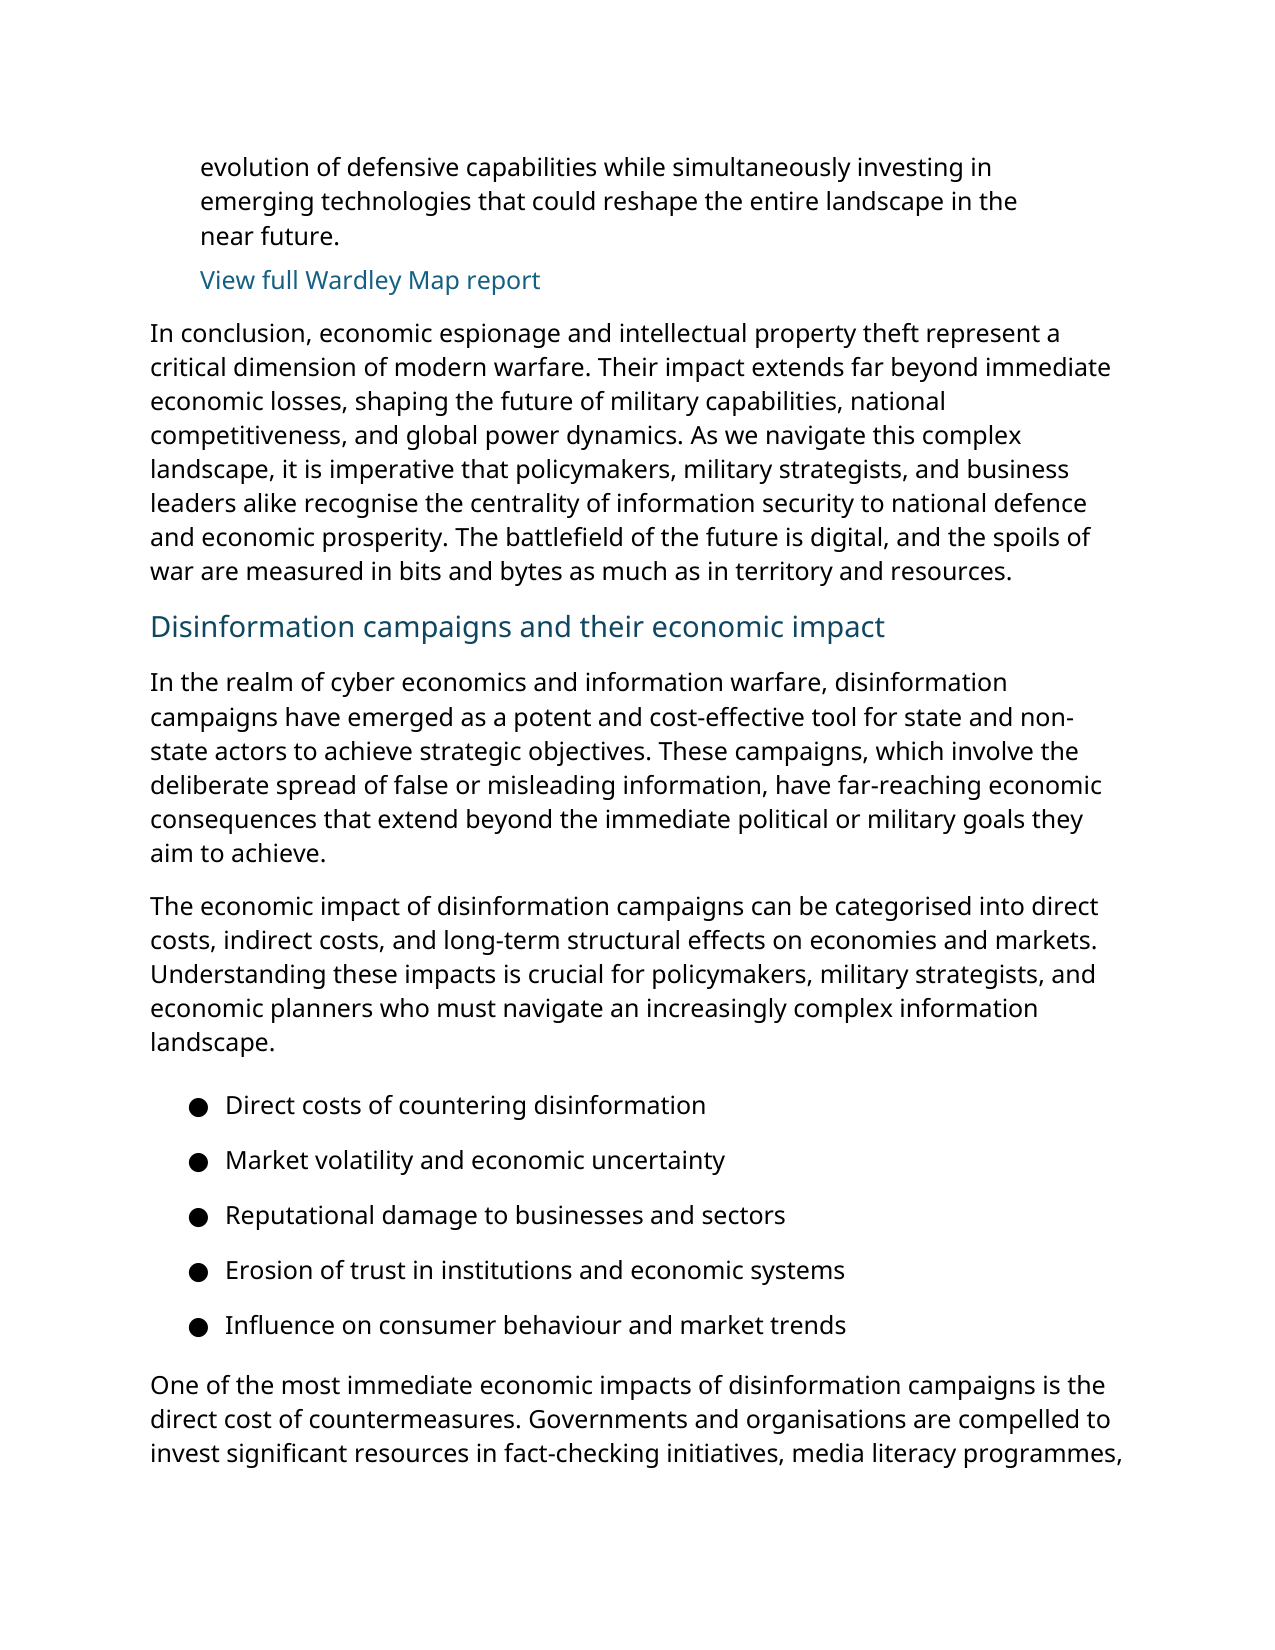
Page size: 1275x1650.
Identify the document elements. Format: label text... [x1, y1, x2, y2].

list Influence on consumer behaviour and market trends [187, 1297, 1125, 1348]
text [150, 1367, 1125, 1469]
list Direct costs of countering disinformation [187, 1077, 1125, 1128]
list Reputational damage to businesses and sectors [187, 1187, 1125, 1238]
text In conclusion, economic espionage and intellectual property theft represent a critical dimension of modern warfare. Their impact extends far beyond immediate economic losses, shaping the future of military capabilities, national competitiveness, and global power dynamics. As we navigate this complex landscape, it is imperative that policymakers, military strategists, and business leaders alike recognise the centrality of information security to national defence and economic prosperity. The battlefield of the future is digital, and the spoils of war are measured in bits and bytes as much as in territory and resources. [150, 315, 1125, 588]
text The economic impact of disinformation campaigns can be categorised into direct costs, indirect costs, and long-term structural effects on economies and markets. Understanding these impacts is crucial for policymakers, military strategists, and economic planners who must navigate an increasingly complex information landscape. [150, 888, 1125, 1058]
text In the realm of cyber economics and information warfare, disinformation campaigns have emerged as a potent and cost-effective tool for state and non-state actors to achieve strategic objectives. These campaigns, which involve the deliberate spread of false or misleading information, have far-reaching economic consequences that extend beyond the immediate political or military goals they aim to achieve. [150, 665, 1125, 869]
list Market volatility and economic uncertainty [187, 1132, 1125, 1183]
text View full Wardley Map report [200, 263, 1075, 297]
subtitle Disinformation campaigns and their economic impact [150, 607, 1125, 646]
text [200, 150, 1075, 252]
list Erosion of trust in institutions and economic systems [187, 1242, 1125, 1293]
